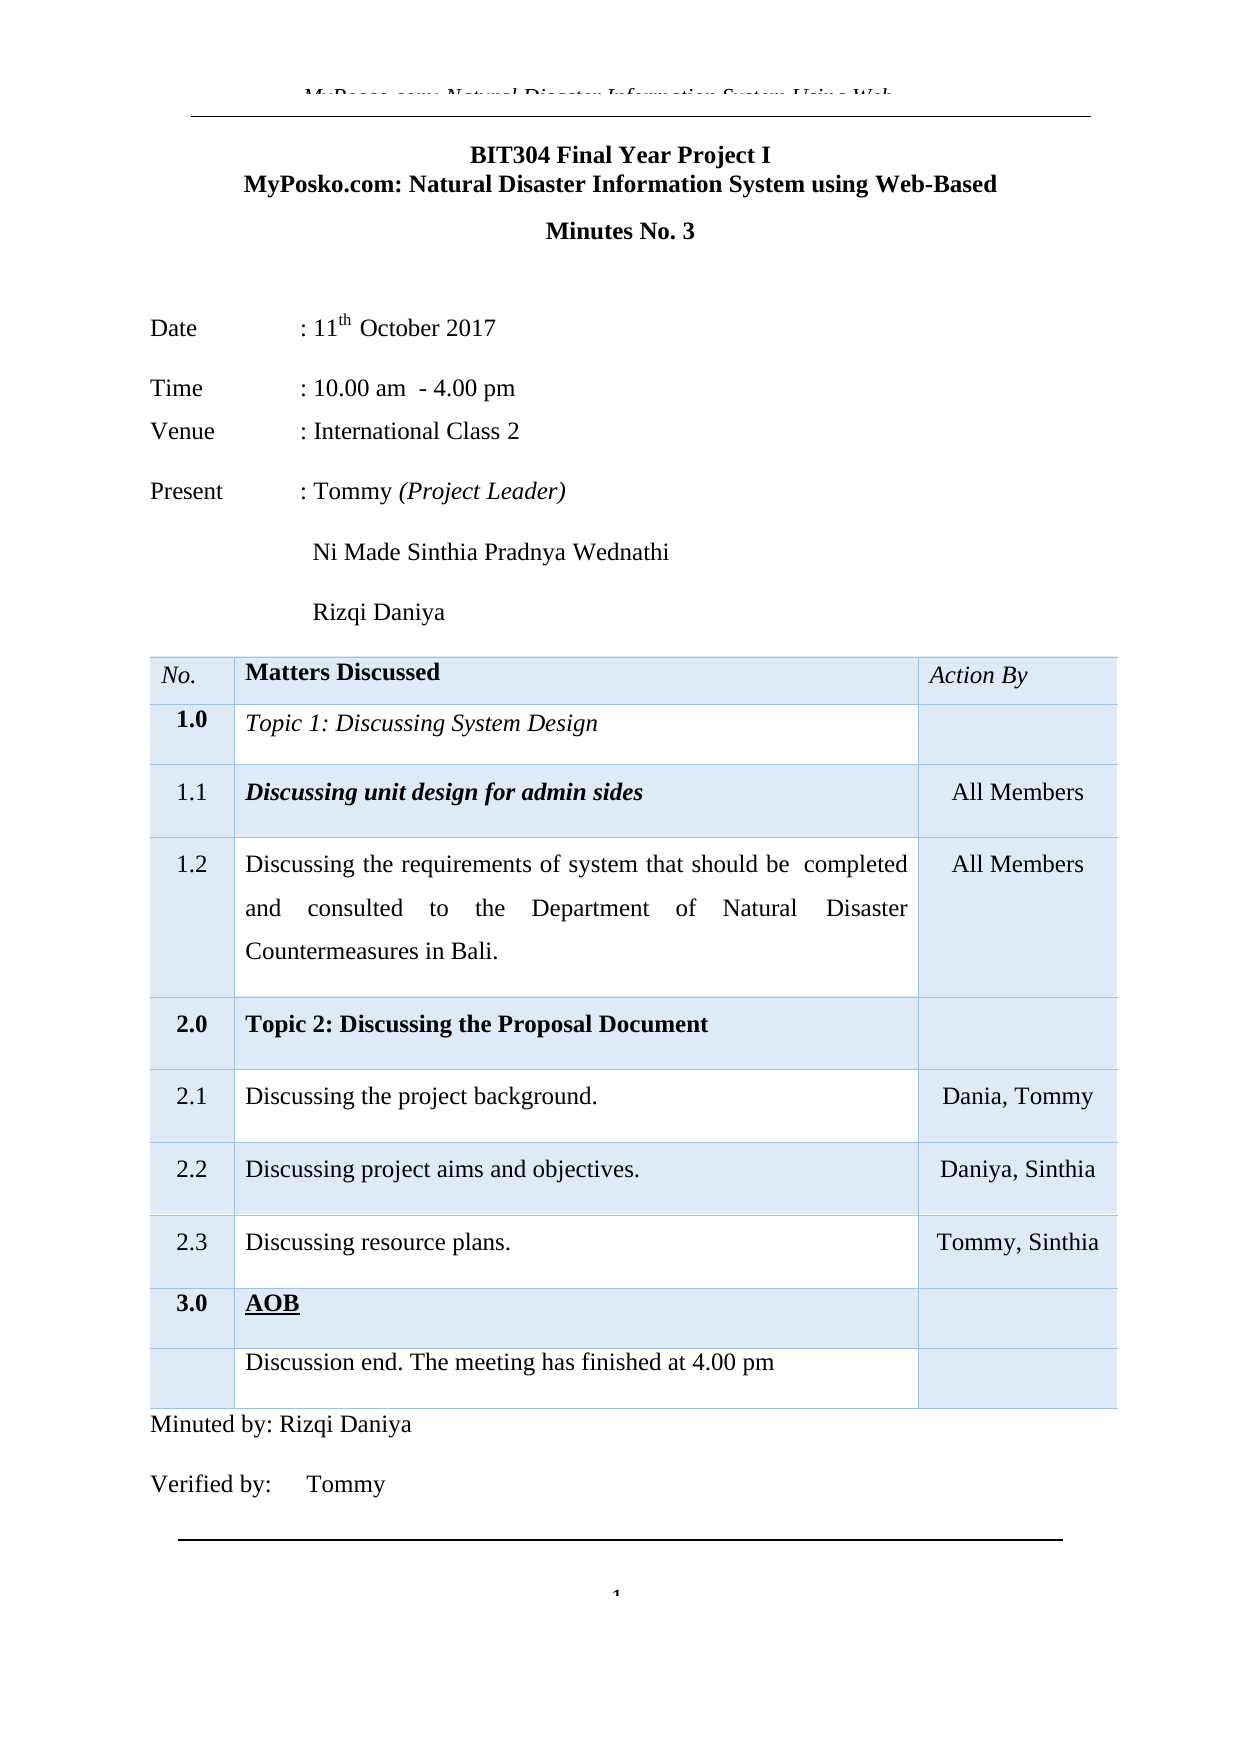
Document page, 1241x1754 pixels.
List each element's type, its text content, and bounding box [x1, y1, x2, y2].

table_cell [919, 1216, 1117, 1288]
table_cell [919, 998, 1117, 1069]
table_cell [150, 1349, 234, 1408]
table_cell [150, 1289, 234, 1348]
text Date : 11th October 2017 [150, 310, 566, 342]
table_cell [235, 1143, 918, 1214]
text Time : 10.00 am - 4.00 pm [150, 373, 566, 402]
text MyPosko.com: Natural Disaster Information System using Web-Based Minutes No. 3 [243, 169, 997, 245]
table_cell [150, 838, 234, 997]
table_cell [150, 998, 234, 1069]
text Venue : International Class 2 Present : Tommy (Project Leader) [150, 416, 566, 505]
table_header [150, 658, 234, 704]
subtitle BIT304 Final Year Project I [243, 140, 997, 169]
text Ni Made Sinthia Pradnya Wednathi Rizqi Daniya [312, 537, 721, 625]
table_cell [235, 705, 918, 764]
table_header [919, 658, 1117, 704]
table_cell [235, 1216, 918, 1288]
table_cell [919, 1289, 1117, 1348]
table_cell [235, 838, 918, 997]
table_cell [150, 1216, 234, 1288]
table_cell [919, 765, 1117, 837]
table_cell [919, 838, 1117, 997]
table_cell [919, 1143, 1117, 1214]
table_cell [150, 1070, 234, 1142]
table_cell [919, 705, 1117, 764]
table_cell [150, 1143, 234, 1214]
text Minuted by: Rizqi Daniya Verified by: Tommy [150, 1409, 412, 1498]
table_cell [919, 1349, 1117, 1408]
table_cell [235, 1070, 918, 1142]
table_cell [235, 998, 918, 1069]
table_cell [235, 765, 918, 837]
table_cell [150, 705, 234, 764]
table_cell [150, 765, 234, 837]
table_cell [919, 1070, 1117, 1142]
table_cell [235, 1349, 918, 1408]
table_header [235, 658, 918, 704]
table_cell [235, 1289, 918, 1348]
